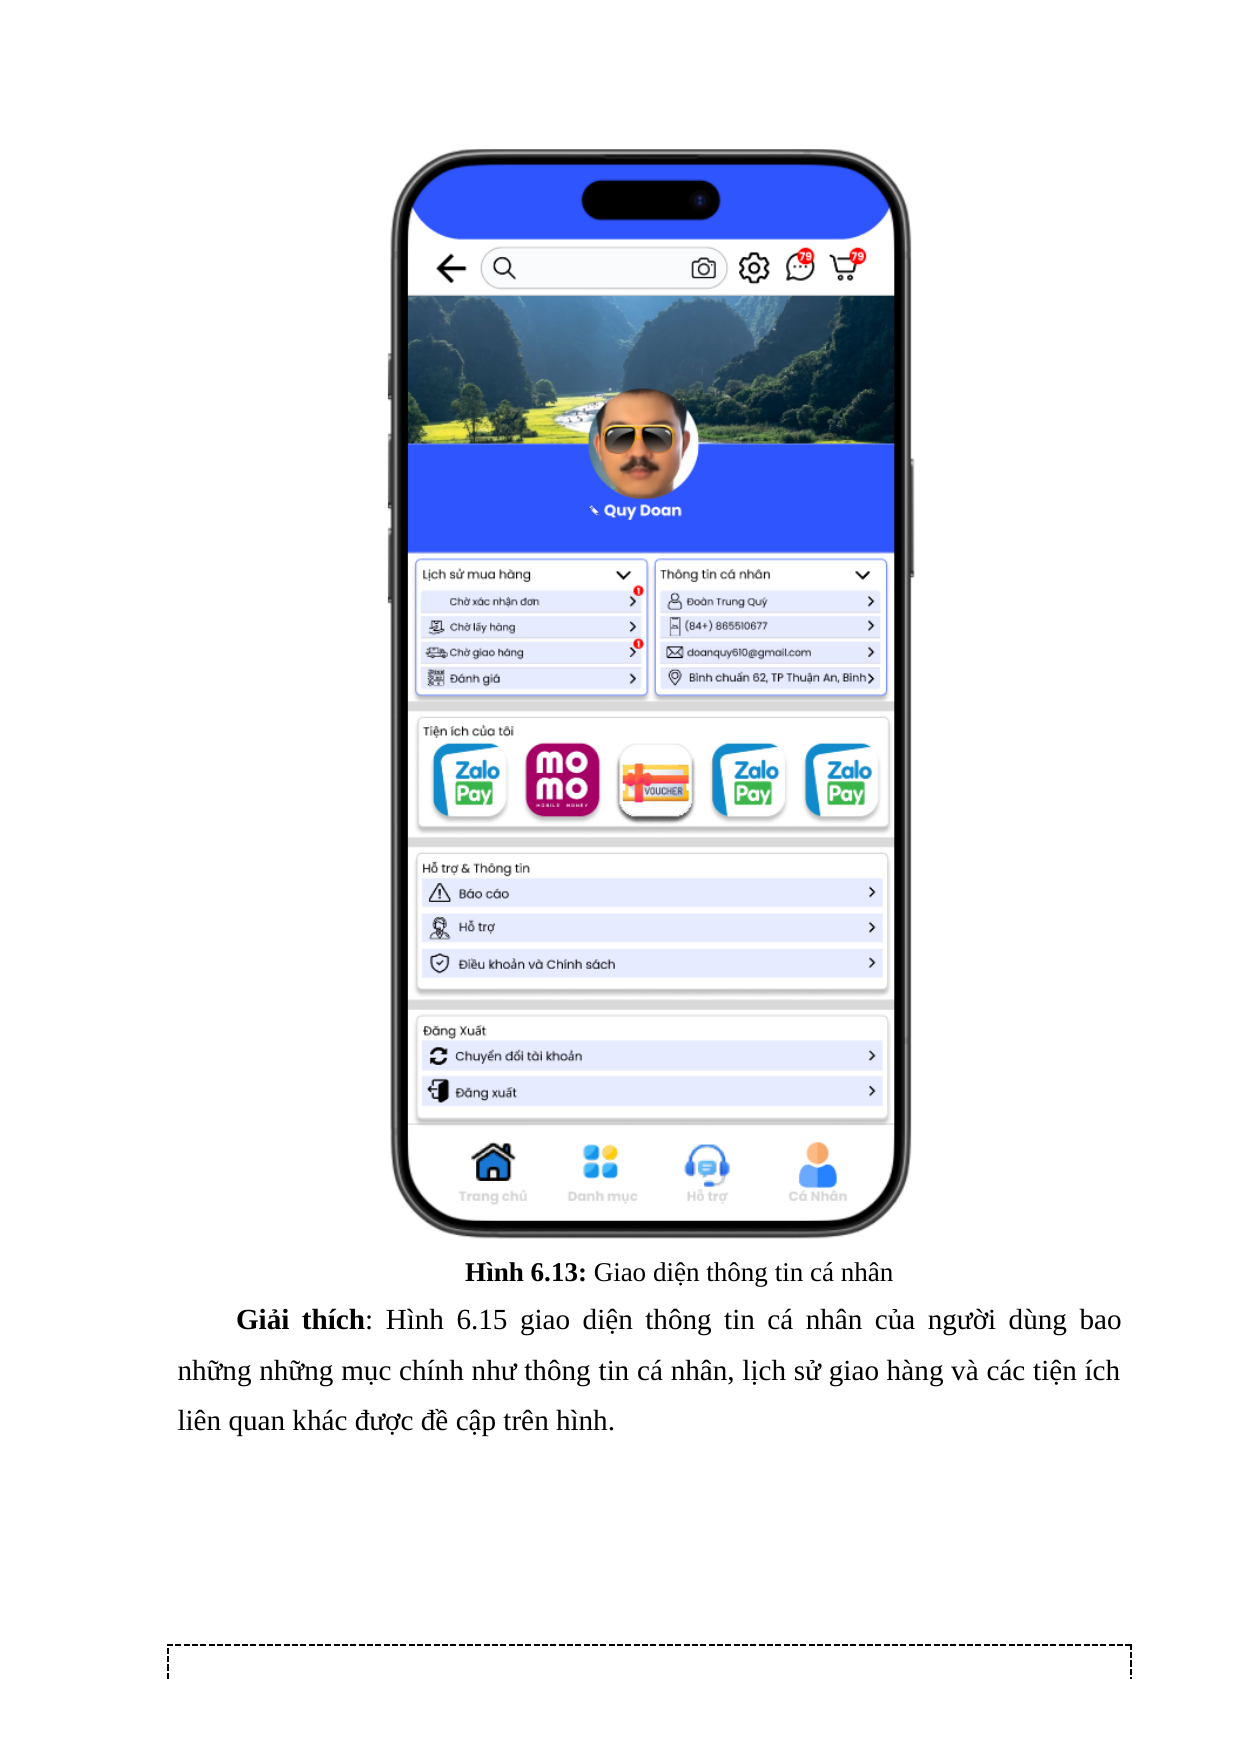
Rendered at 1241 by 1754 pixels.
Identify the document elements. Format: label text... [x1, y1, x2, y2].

picture [381, 147, 919, 1242]
text Giải thích: Hình 6.15 giao diện thông tin cá nhân của người dùng bao những những mục chính như thông tin cá nhân, lịch sử giao hàng và các tiện ích liên quan khác được đề cập trên hình. [177, 1302, 1122, 1436]
text Giao diện thông tin cá nhân [236, 1256, 1122, 1287]
